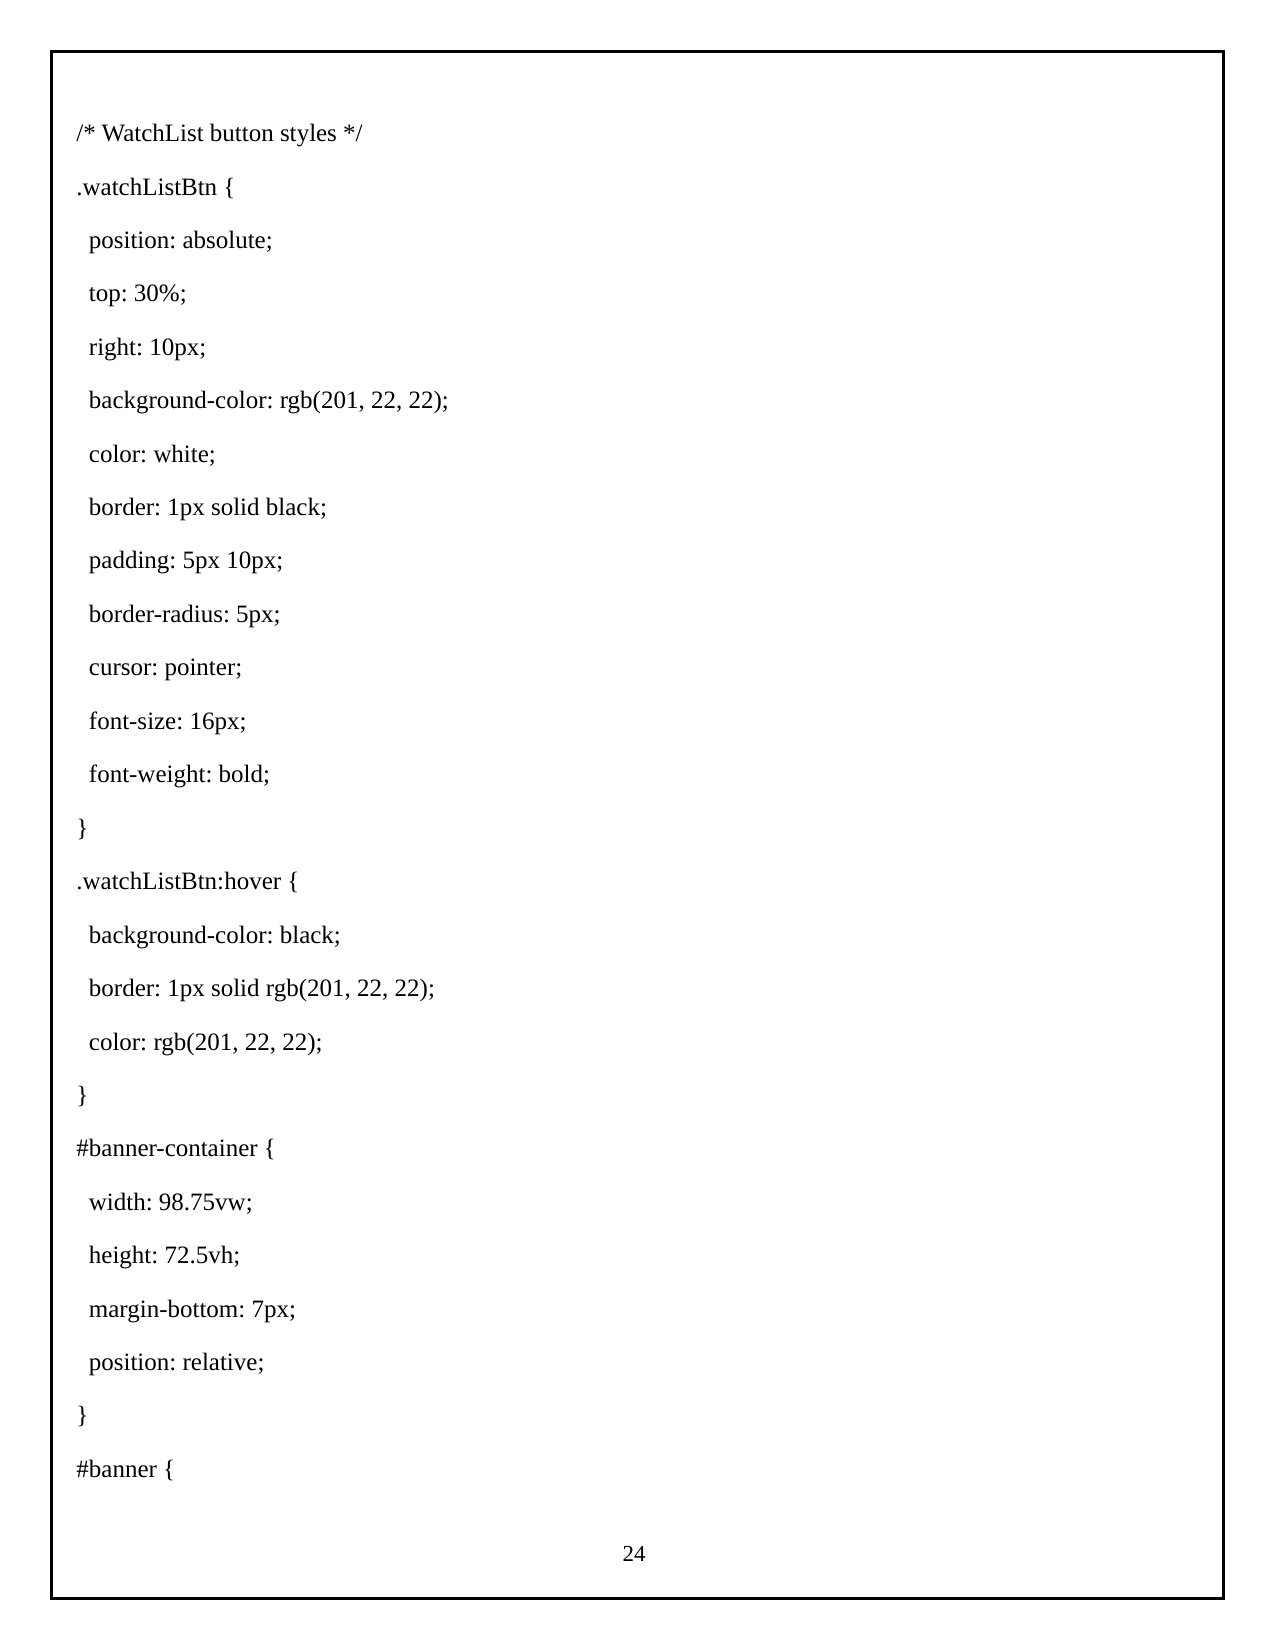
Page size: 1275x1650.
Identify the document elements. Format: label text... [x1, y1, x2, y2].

text border: 1px solid black; [76, 492, 1169, 521]
text position: relative; [76, 1347, 1169, 1376]
text } [76, 1401, 1169, 1429]
text height: 72.5vh; [76, 1240, 1169, 1269]
text .watchListBtn:hover { [76, 866, 1169, 895]
text margin-bottom: 7px; [76, 1294, 1169, 1322]
text border-radius: 5px; [76, 599, 1169, 628]
text } [76, 813, 1169, 842]
text width: 98.75vw; [76, 1187, 1169, 1216]
text position: absolute; [76, 225, 1169, 254]
text .watchListBtn { [76, 172, 1169, 200]
text } [76, 1080, 1169, 1109]
text cursor: pointer; [76, 652, 1169, 681]
text right: 10px; [76, 332, 1169, 361]
text #banner { [76, 1454, 1169, 1483]
text #banner-container { [76, 1133, 1169, 1162]
text font-size: 16px; [76, 706, 1169, 735]
text background-color: black; [76, 920, 1169, 948]
text top: 30%; [76, 278, 1169, 307]
text padding: 5px 10px; [76, 546, 1169, 574]
text /* WatchList button styles */ [76, 118, 1169, 147]
text border: 1px solid rgb(201, 22, 22); [76, 973, 1169, 1002]
text font-weight: bold; [76, 759, 1169, 788]
text color: rgb(201, 22, 22); [76, 1027, 1169, 1055]
text color: white; [76, 439, 1169, 467]
text background-color: rgb(201, 22, 22); [76, 385, 1169, 414]
